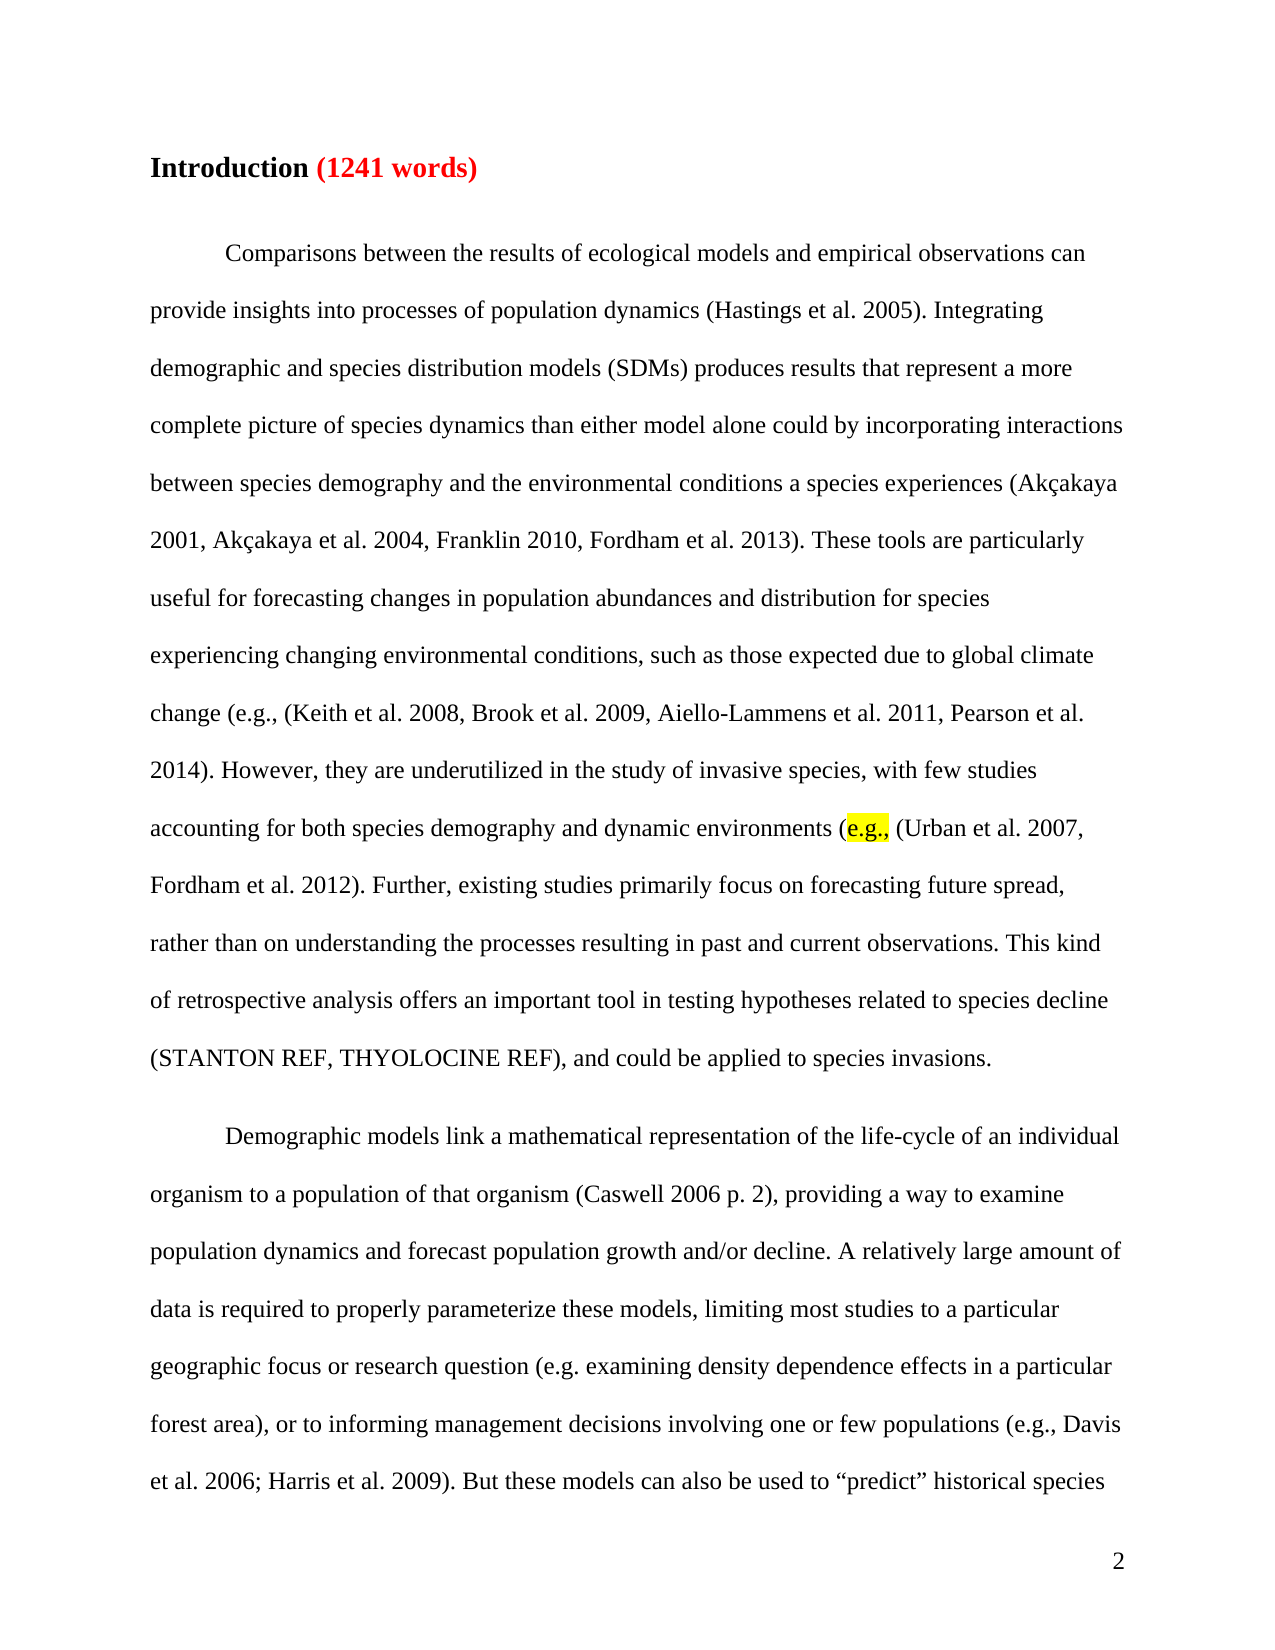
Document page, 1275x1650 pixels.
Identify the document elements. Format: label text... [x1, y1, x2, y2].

text Introduction (1241 words) [150, 150, 1125, 183]
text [150, 1121, 1125, 1495]
text Comparisons between the results of ecological models and empirical observations can provide insights into processes of population dynamics (Hastings et al. 2005). Integrating demographic and species distribution models (SDMs) produces results that represent a more complete picture of species dynamics than either model alone could by incorporating interactions between species demography and the environmental conditions a species experiences (Akçakaya 2001, Akçakaya et al. 2004, Franklin 2010, Fordham et al. 2013). These tools are particularly useful for forecasting changes in population abundances and distribution for species experiencing changing environmental conditions, such as those expected due to global climate change (e.g., (Keith et al. 2008, Brook et al. 2009, Aiello-Lammens et al. 2011, Pearson et al. 2014). However, they are underutilized in the study of invasive species, with few studies accounting for both species demography and dynamic environments (e.g., (Urban et al. 2007, Fordham et al. 2012). Further, existing studies primarily focus on forecasting future spread, rather than on understanding the processes resulting in past and current observations. This kind of retrospective analysis offers an important tool in testing hypotheses related to species decline (STANTON REF, THYOLOCINE REF), and could be applied to species invasions. [150, 238, 1125, 1072]
